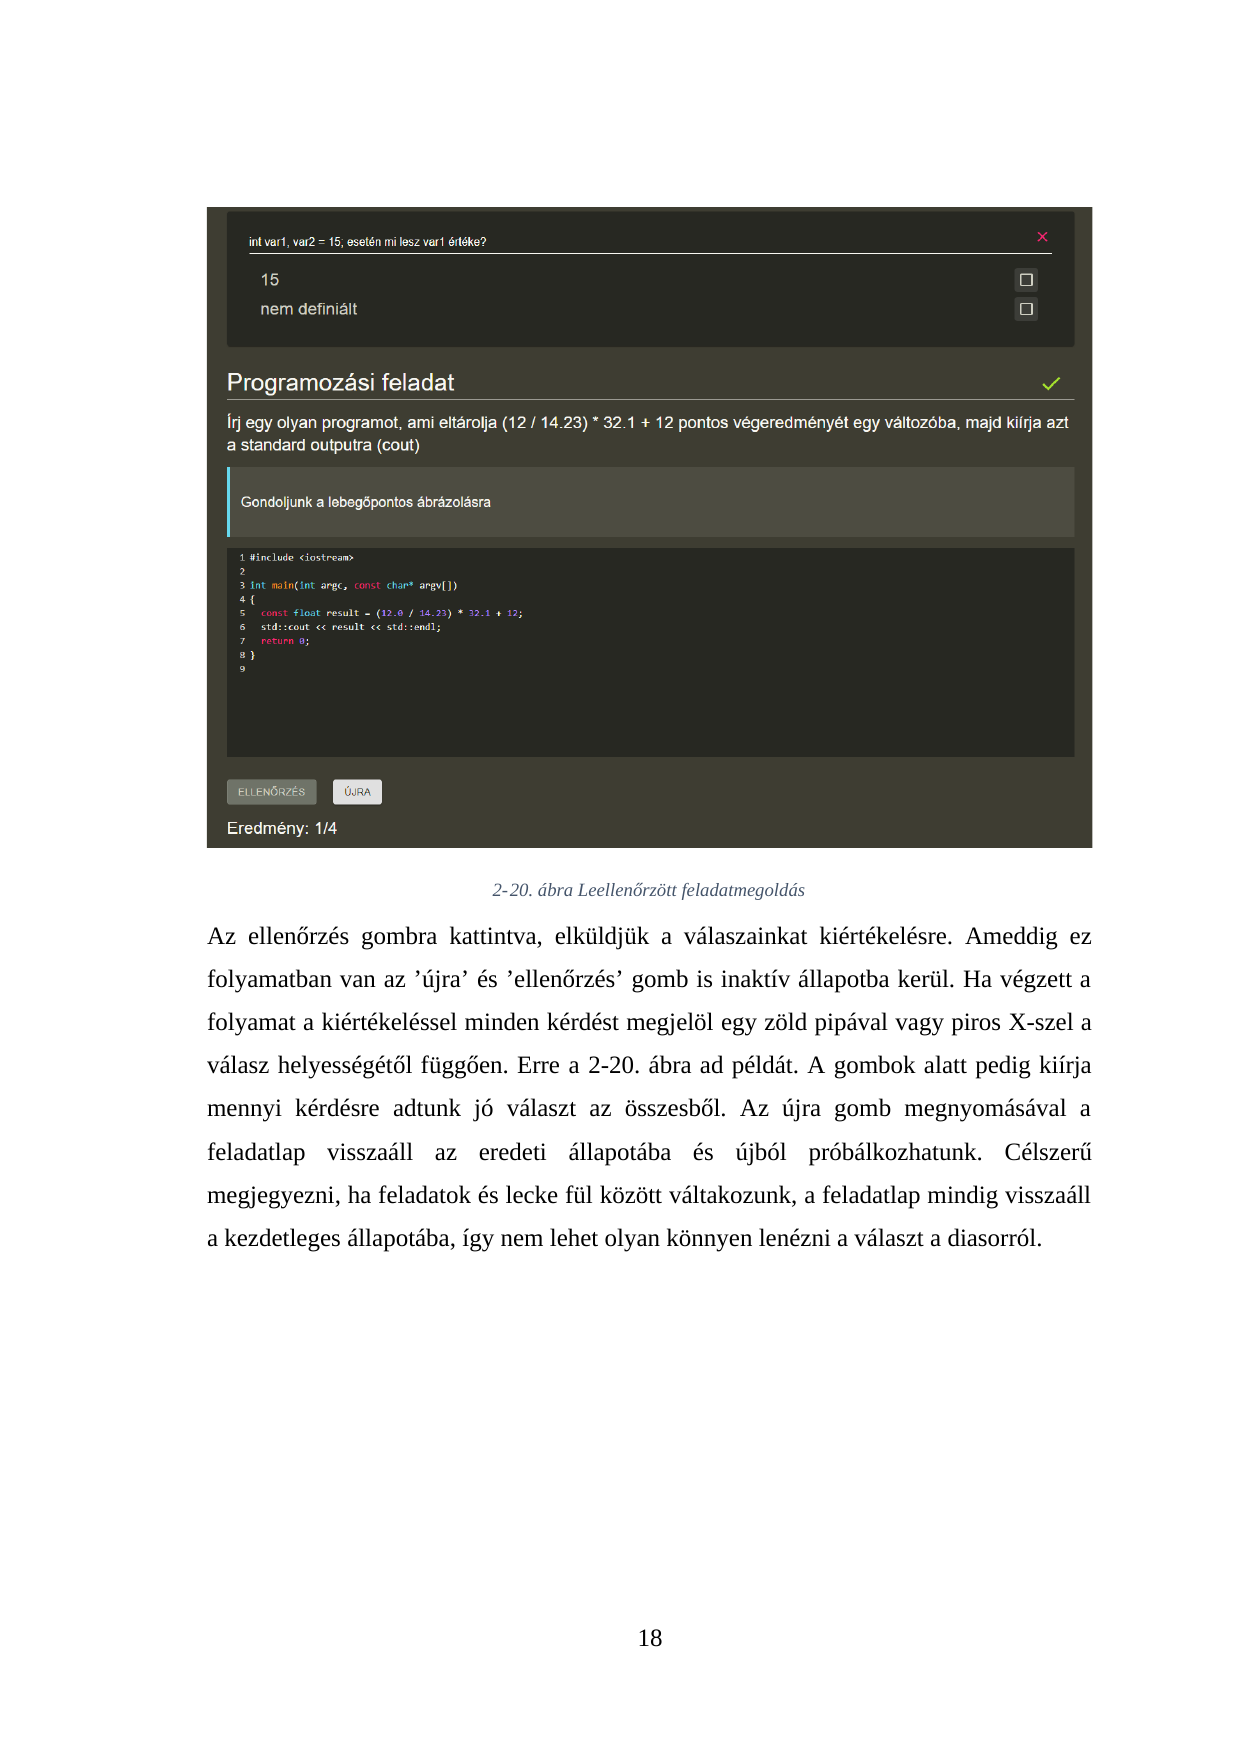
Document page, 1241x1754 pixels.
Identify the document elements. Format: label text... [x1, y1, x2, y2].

picture [206, 207, 1093, 848]
text Az ellenőrzés gombra kattintva, elküldjük a válaszainkat kiértékelésre. Ameddig ez folyamatban van az ’újra’ és ’ellenőrzés’ gomb is inaktív állapotba kerül. Ha végzett a folyamat a kiértékeléssel minden kérdést megjelöl egy zöld pipával vagy piros X-szel a válasz helyességétől függően. Erre a 2-20. ábra ad példát. A gombok alatt pedig kiírja mennyi kérdésre adtunk jó választ az összesből. Az újra gomb megnyomásával a feladatlap visszaáll az eredeti állapotába és újból próbálkozhatunk. Célszerű megjegyezni, ha feladatok és lecke fül között váltakozunk, a feladatlap mindig visszaáll a kezdetleges állapotába, így nem lehet olyan könnyen lenézni a választ a diasorról. [207, 921, 1092, 1252]
